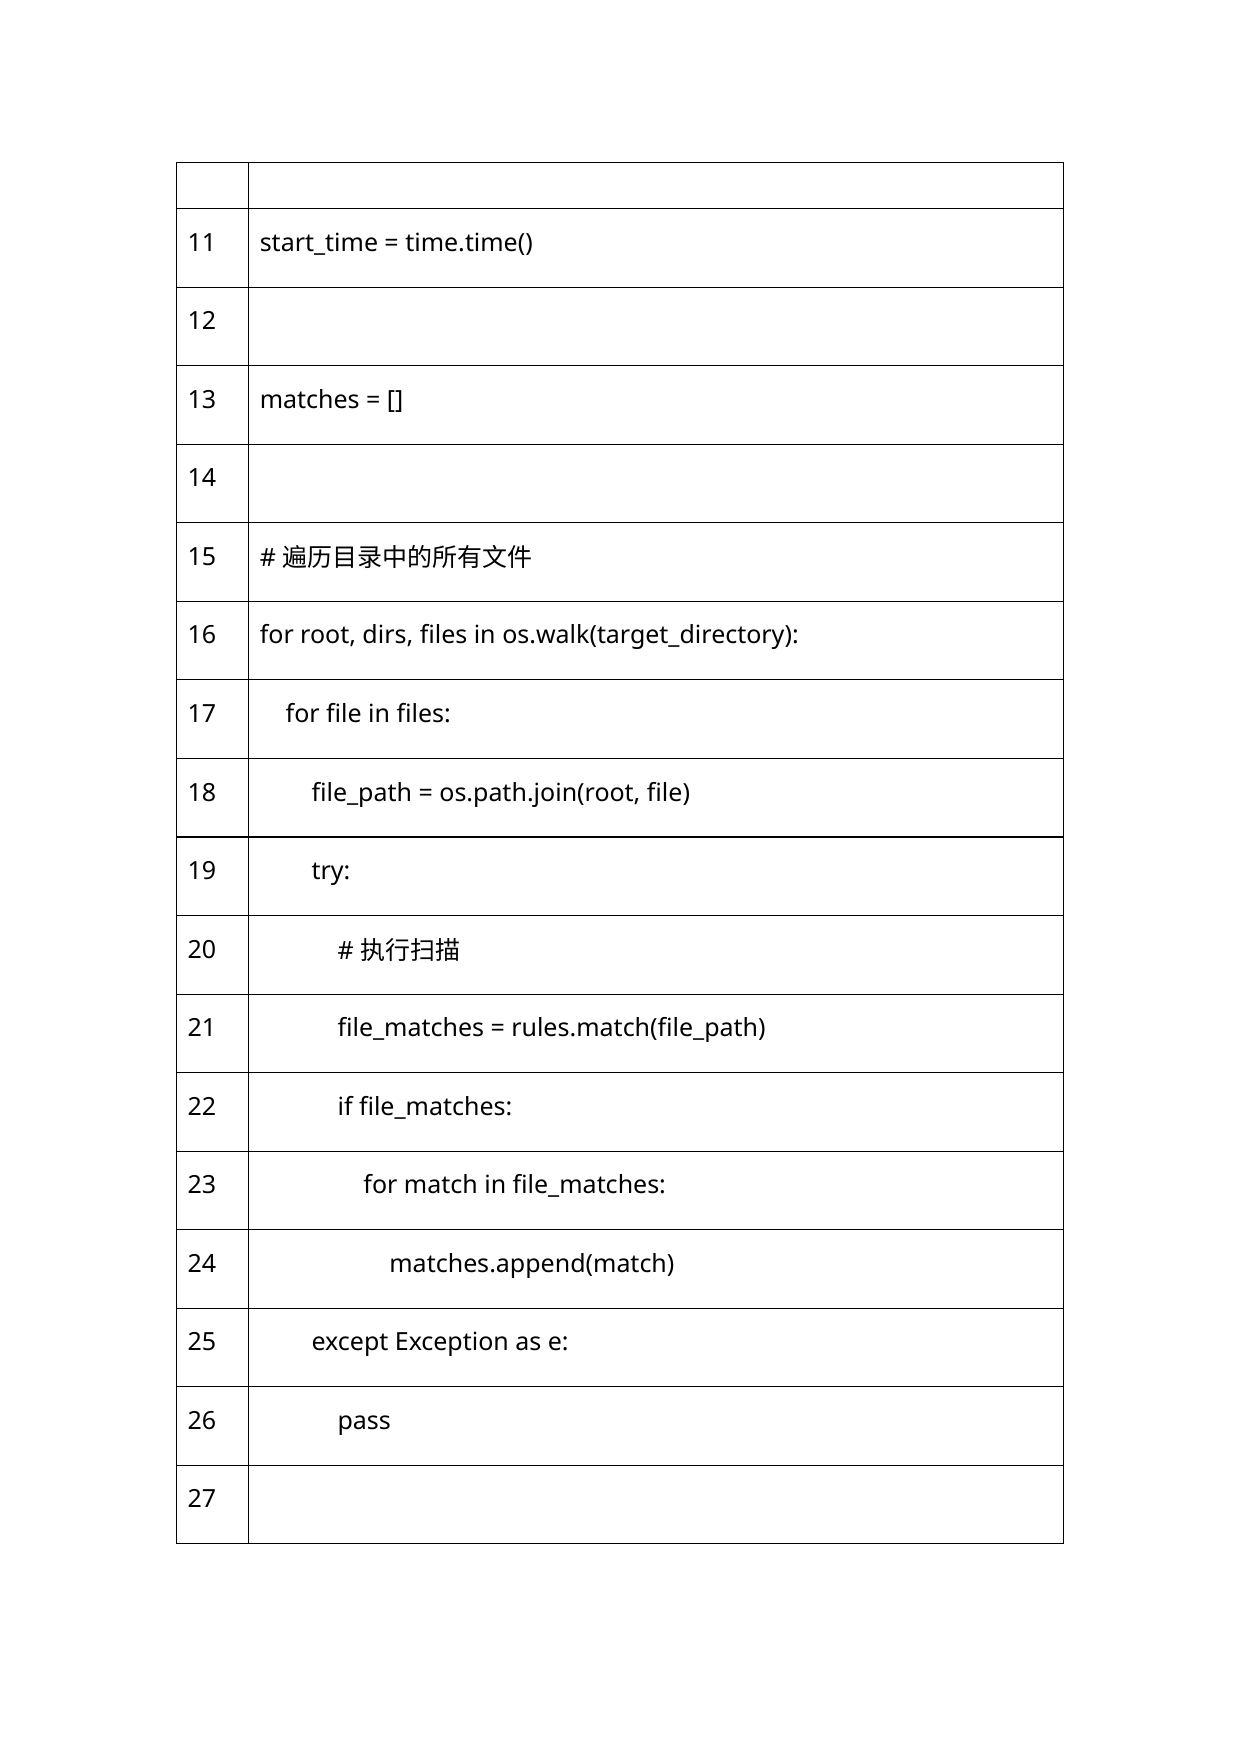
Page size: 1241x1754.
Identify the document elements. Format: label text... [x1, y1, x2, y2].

table_cell start_time = time.time() [249, 209, 1063, 287]
table_cell 21 [177, 995, 248, 1072]
table_cell # 执行扫描 [249, 916, 1063, 993]
table_cell for file in files: [249, 680, 1063, 758]
table_cell matches = [] [249, 366, 1063, 444]
table_cell for root, dirs, files in os.walk(target_directory): [249, 602, 1063, 679]
table_cell 26 [177, 1387, 248, 1465]
table_cell 16 [177, 602, 248, 679]
table_cell 15 [177, 523, 248, 601]
table_cell 22 [177, 1073, 248, 1151]
table_cell 17 [177, 680, 248, 758]
table_cell file_matches = rules.match(file_path) [249, 995, 1063, 1072]
table_cell except Exception as e: [249, 1309, 1063, 1386]
table_cell 14 [177, 445, 248, 522]
table_cell [249, 445, 1063, 522]
table_cell 27 [177, 1466, 248, 1543]
table_cell 10 [177, 163, 248, 208]
table_cell 25 [177, 1309, 248, 1386]
table_cell [249, 288, 1063, 365]
table_cell # 遍历目录中的所有文件 [249, 523, 1063, 601]
table_cell 13 [177, 366, 248, 444]
table_cell file_path = os.path.join(root, file) [249, 759, 1063, 836]
table_cell 12 [177, 288, 248, 365]
table_cell for match in file_matches: [249, 1152, 1063, 1229]
table_cell 20 [177, 916, 248, 993]
table_cell try: [249, 838, 1063, 915]
table_cell 24 [177, 1230, 248, 1308]
table_cell [249, 1466, 1063, 1543]
table_cell 23 [177, 1152, 248, 1229]
table_cell [249, 163, 1063, 208]
table_cell matches.append(match) [249, 1230, 1063, 1308]
table_cell pass [249, 1387, 1063, 1465]
table_cell 18 [177, 759, 248, 836]
table_cell 19 [177, 838, 248, 915]
table_cell if file_matches: [249, 1073, 1063, 1151]
table_cell 11 [177, 209, 248, 287]
